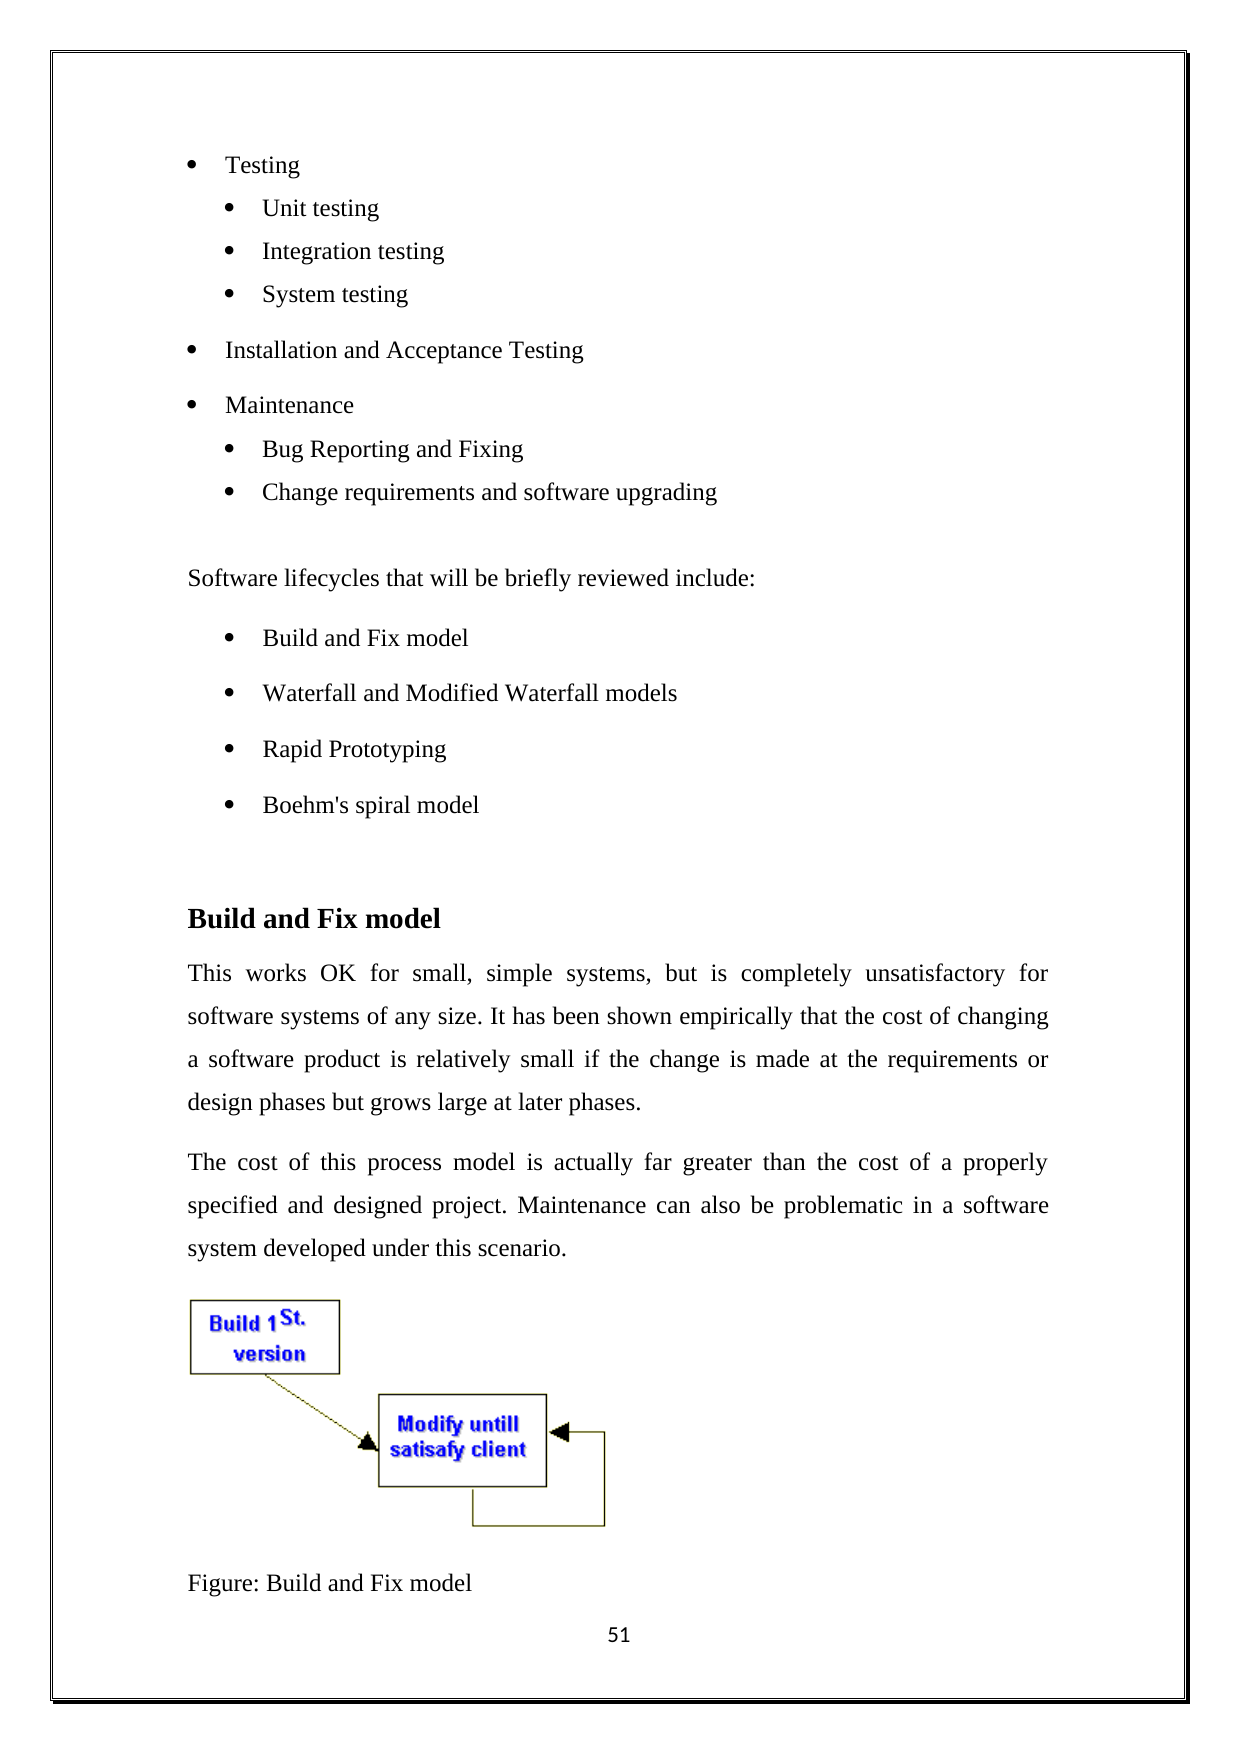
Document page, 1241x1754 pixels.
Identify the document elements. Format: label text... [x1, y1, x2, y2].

text This works OK for small, simple systems, but is completely unsatisfactory for software systems of any size. It has been shown empirically that the cost of changing a software product is relatively small if the change is made at the requirements or design phases but grows large at later phases. [187, 958, 1049, 1116]
picture [187, 1292, 615, 1538]
text Figure: Build and Fix model [187, 1568, 1049, 1597]
list Bug Reporting and Fixing [225, 434, 1049, 462]
list Unit testing [225, 193, 1049, 222]
list Build and Fix model [225, 623, 1049, 652]
list Installation and Acceptance Testing [187, 335, 1049, 364]
list Boehm's spiral model [225, 790, 1049, 818]
text The cost of this process model is actually far greater than the cost of a properly specified and designed project. Maintenance can also be problematic in a software system developed under this scenario. [187, 1147, 1049, 1262]
list Testing [187, 150, 1049, 179]
text Software lifecycles that will be briefly reviewed include: [187, 563, 1049, 592]
list Change requirements and software upgrading [225, 477, 1049, 506]
subtitle Build and Fix model [187, 901, 1049, 934]
list Waterfall and Modified Waterfall models [225, 678, 1049, 707]
list System testing [225, 279, 1049, 308]
list Integration testing [225, 236, 1049, 265]
list Rapid Prototyping [225, 734, 1049, 763]
list Maintenance [187, 391, 1049, 419]
